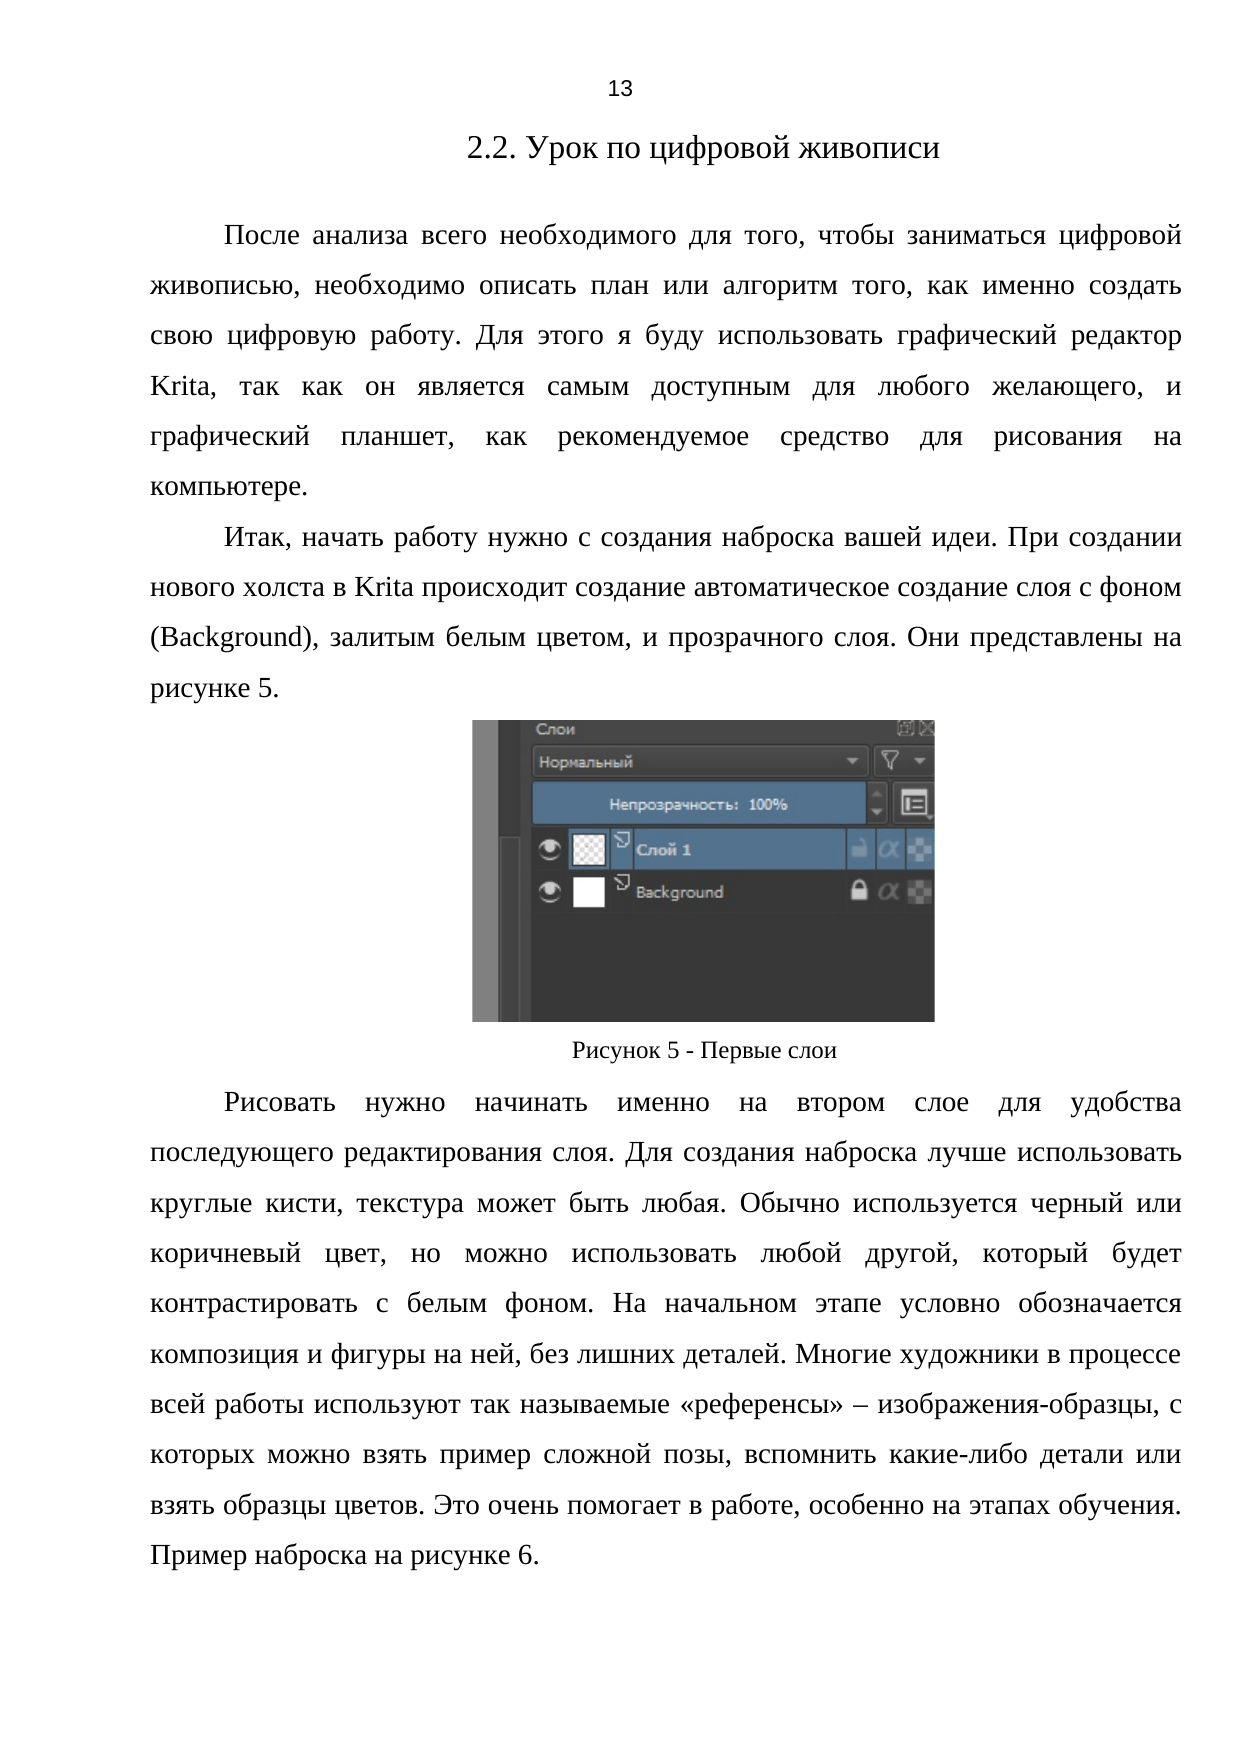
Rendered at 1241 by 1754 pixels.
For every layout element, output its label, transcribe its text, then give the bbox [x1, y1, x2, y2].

subtitle 2.2. Урок по цифровой живописи [150, 128, 1183, 166]
text Рисунок 5 - Первые слои [150, 1035, 1090, 1063]
text Итак, начать работу нужно с создания наброска вашей идеи. При создании нового холста в Krita происходит создание автоматическое создание слоя с фоном (Background), залитым белым цветом, и прозрачного слоя. Они представлены на рисунке 5. [150, 519, 1183, 703]
picture [472, 720, 935, 1022]
text Рисовать нужно начинать именно на втором слое для удобства последующего редактирования слоя. Для создания наброска лучше использовать круглые кисти, текстура может быть любая. Обычно используется черный или коричневый цвет, но можно использовать любой другой, который будет контрастировать с белым фоном. На начальном этапе условно обозначается композиция и фигуры на ней, без лишних деталей. Многие художники в процессе всей работы используют так называемые «референсы» – изображения-образцы, с которых можно взять пример сложной позы, вспомнить какие-либо детали или взять образцы цветов. Это очень помогает в работе, особенно на этапах обучения. Пример наброска на рисунке 6. [150, 1084, 1183, 1571]
text После анализа всего необходимого для того, чтобы заниматься цифровой живописью, необходимо описать план или алгоритм того, как именно создать свою цифровую работу. Для этого я буду использовать графический редактор Krita, так как он является самым доступным для любого желающего, и графический планшет, как рекомендуемое средство для рисования на компьютере. [150, 217, 1183, 502]
